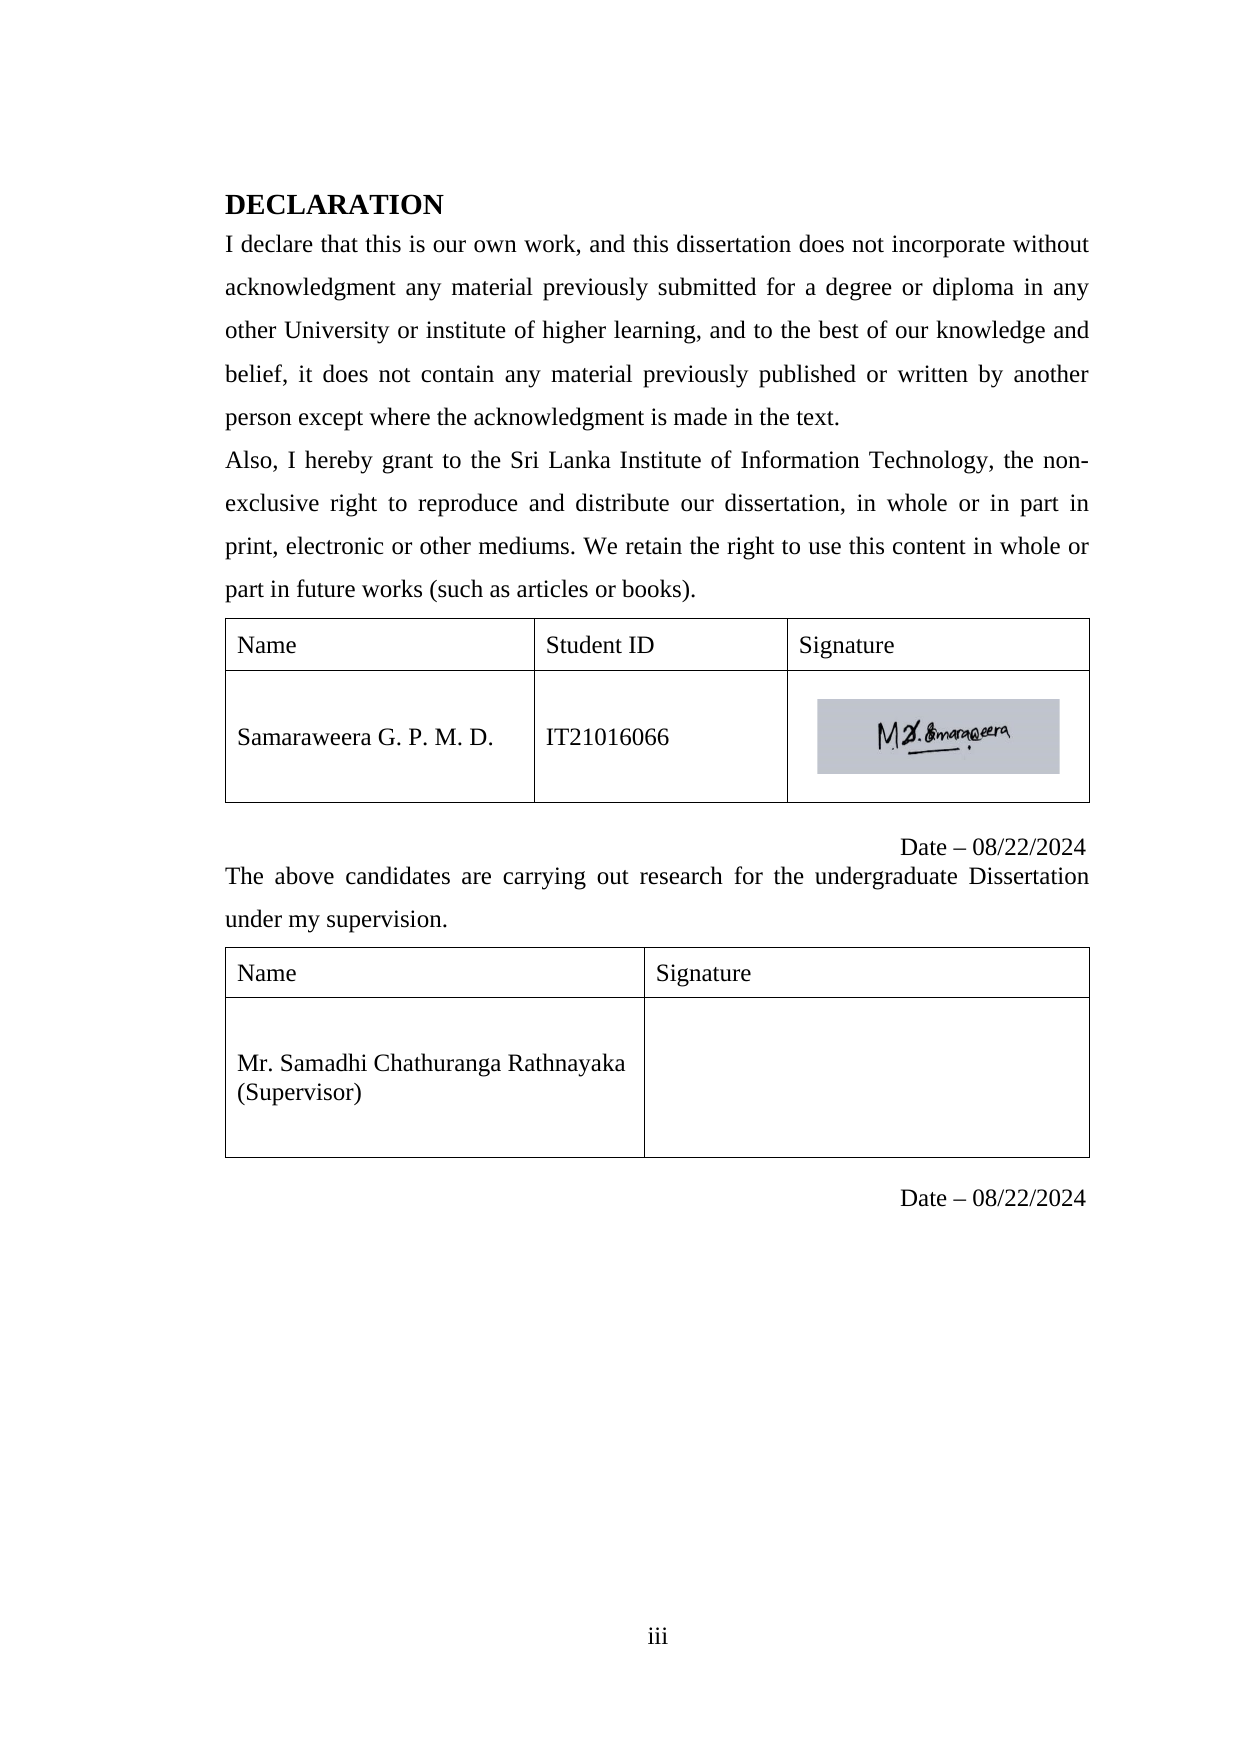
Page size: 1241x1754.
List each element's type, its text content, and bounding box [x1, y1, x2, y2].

subtitle DECLARATION [225, 187, 1090, 221]
table_header Signature [788, 619, 1089, 670]
text Date – 08/22/2024 [900, 1183, 1090, 1212]
text I declare that this is our own work, and this dissertation does not incorporate without acknowledgment any material previously submitted for a degree or diploma in any other University or institute of higher learning, and to the best of our knowledge and belief, it does not contain any material previously published or written by another person except where the acknowledgment is made in the text. [225, 229, 1090, 431]
table_cell Samaraweera G. P. M. D. [226, 671, 534, 802]
text Also, I hereby grant to the Sri Lanka Institute of Information Technology, the non-exclusive right to reproduce and distribute our dissertation, in whole or in part in print, electronic or other mediums. We retain the right to use this content in whole or part in future works (such as articles or books). [225, 445, 1090, 603]
table_cell [788, 671, 1089, 802]
text The above candidates are carrying out research for the undergraduate Dissertation under my supervision. [225, 861, 1090, 933]
picture [817, 699, 1060, 774]
table_header Student ID [535, 619, 787, 670]
table_header Name [226, 619, 534, 670]
table_cell [645, 998, 1089, 1157]
table_header Signature [645, 948, 1089, 997]
text Date – 08/22/2024 [900, 832, 1090, 861]
table_cell Mr. Samadhi Chathuranga Rathnayaka (Supervisor) [226, 998, 644, 1157]
table_header Name [226, 948, 644, 997]
table_cell IT21016066 [535, 671, 787, 802]
